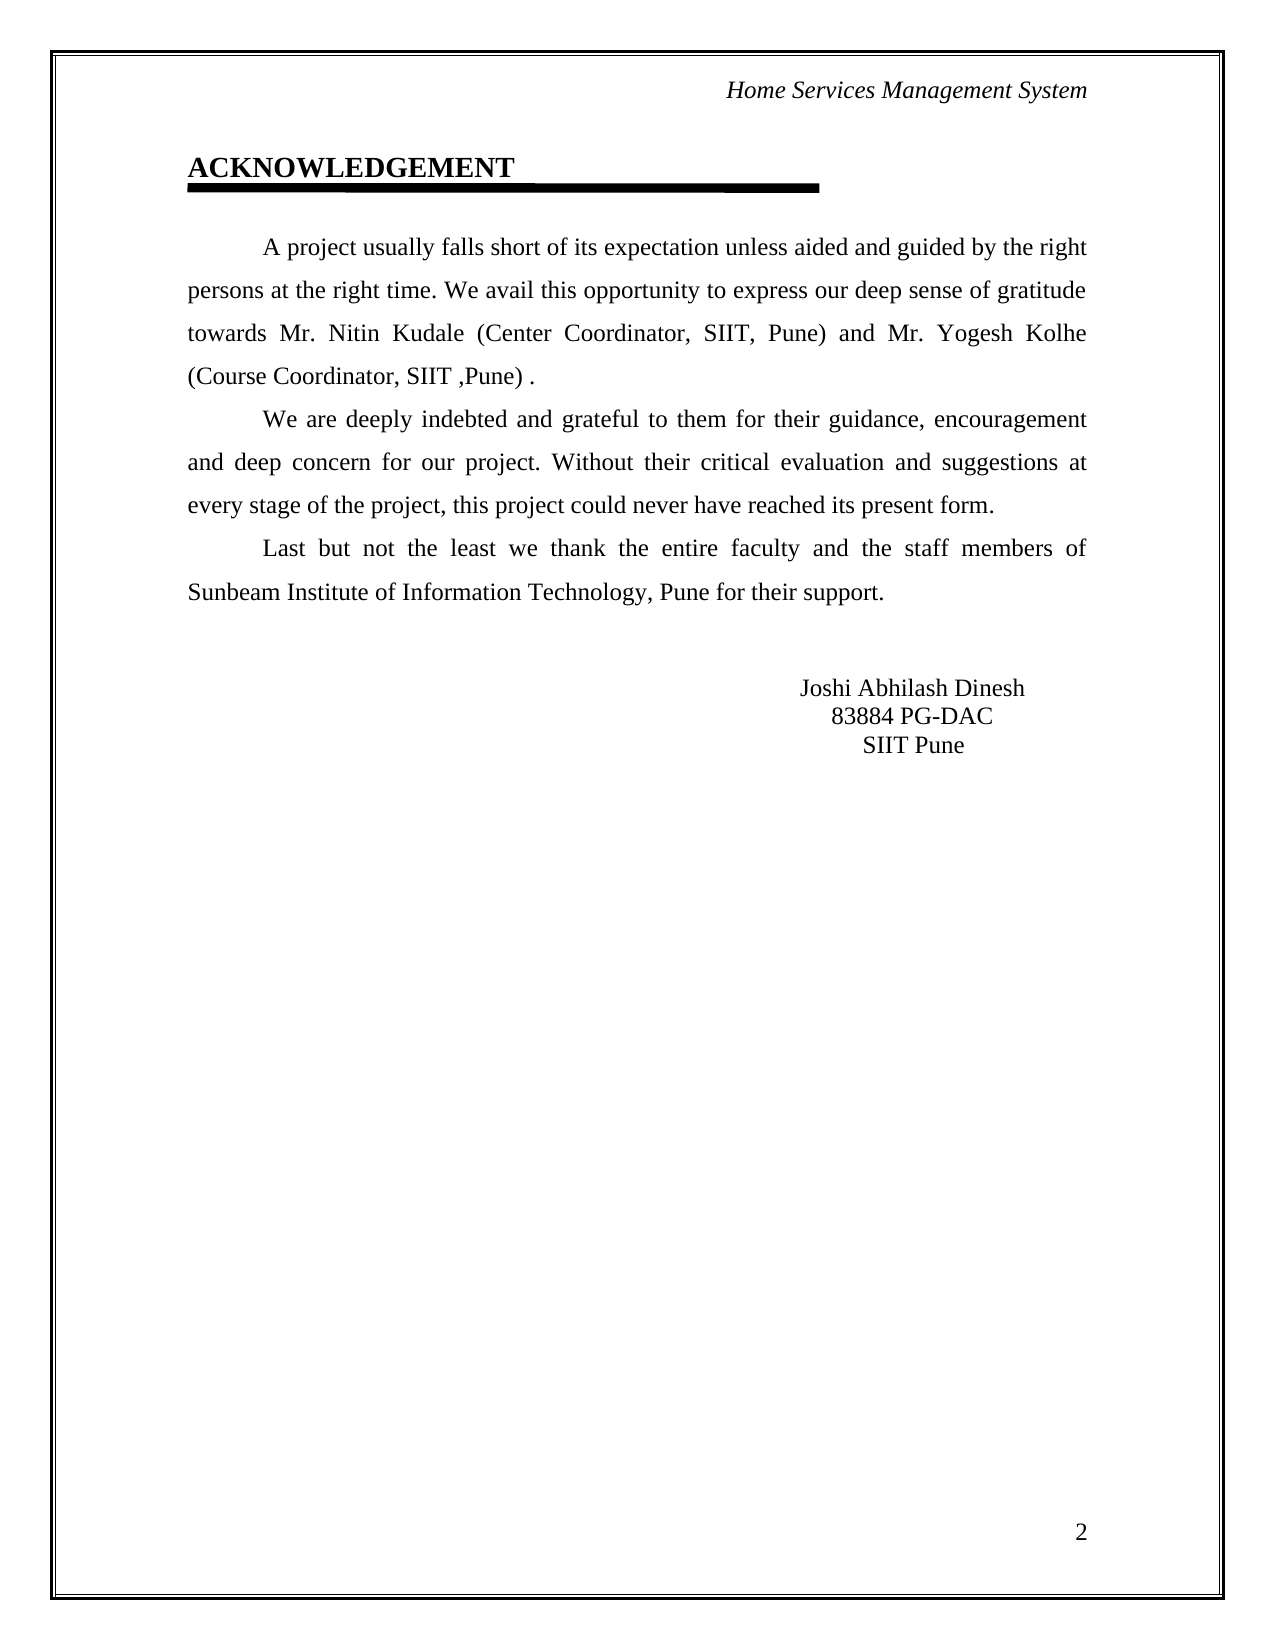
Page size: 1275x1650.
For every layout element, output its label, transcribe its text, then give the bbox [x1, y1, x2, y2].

title ACKNOWLEDGEMENT [187, 150, 1087, 183]
text SIIT Pune [187, 730, 1087, 759]
text Last but not the least we thank the entire faculty and the staff members of Sunbeam Institute of Information Technology, Pune for their support. [187, 533, 1087, 605]
text We are deeply indebted and grateful to them for their guidance, encouragement and deep concern for our project. Without their critical evaluation and suggestions at every stage of the project, this project could never have reached its present form. [187, 404, 1087, 519]
text 83884 PG-DAC [187, 701, 1087, 730]
text Joshi Abhilash Dinesh [187, 673, 1087, 701]
text A project usually falls short of its expectation unless aided and guided by the right persons at the right time. We avail this opportunity to express our deep sense of gratitude towards Mr. Nitin Kudale (Center Coordinator, SIIT, Pune) and Mr. Yogesh Kolhe (Course Coordinator, SIIT ,Pune) . [187, 232, 1087, 390]
